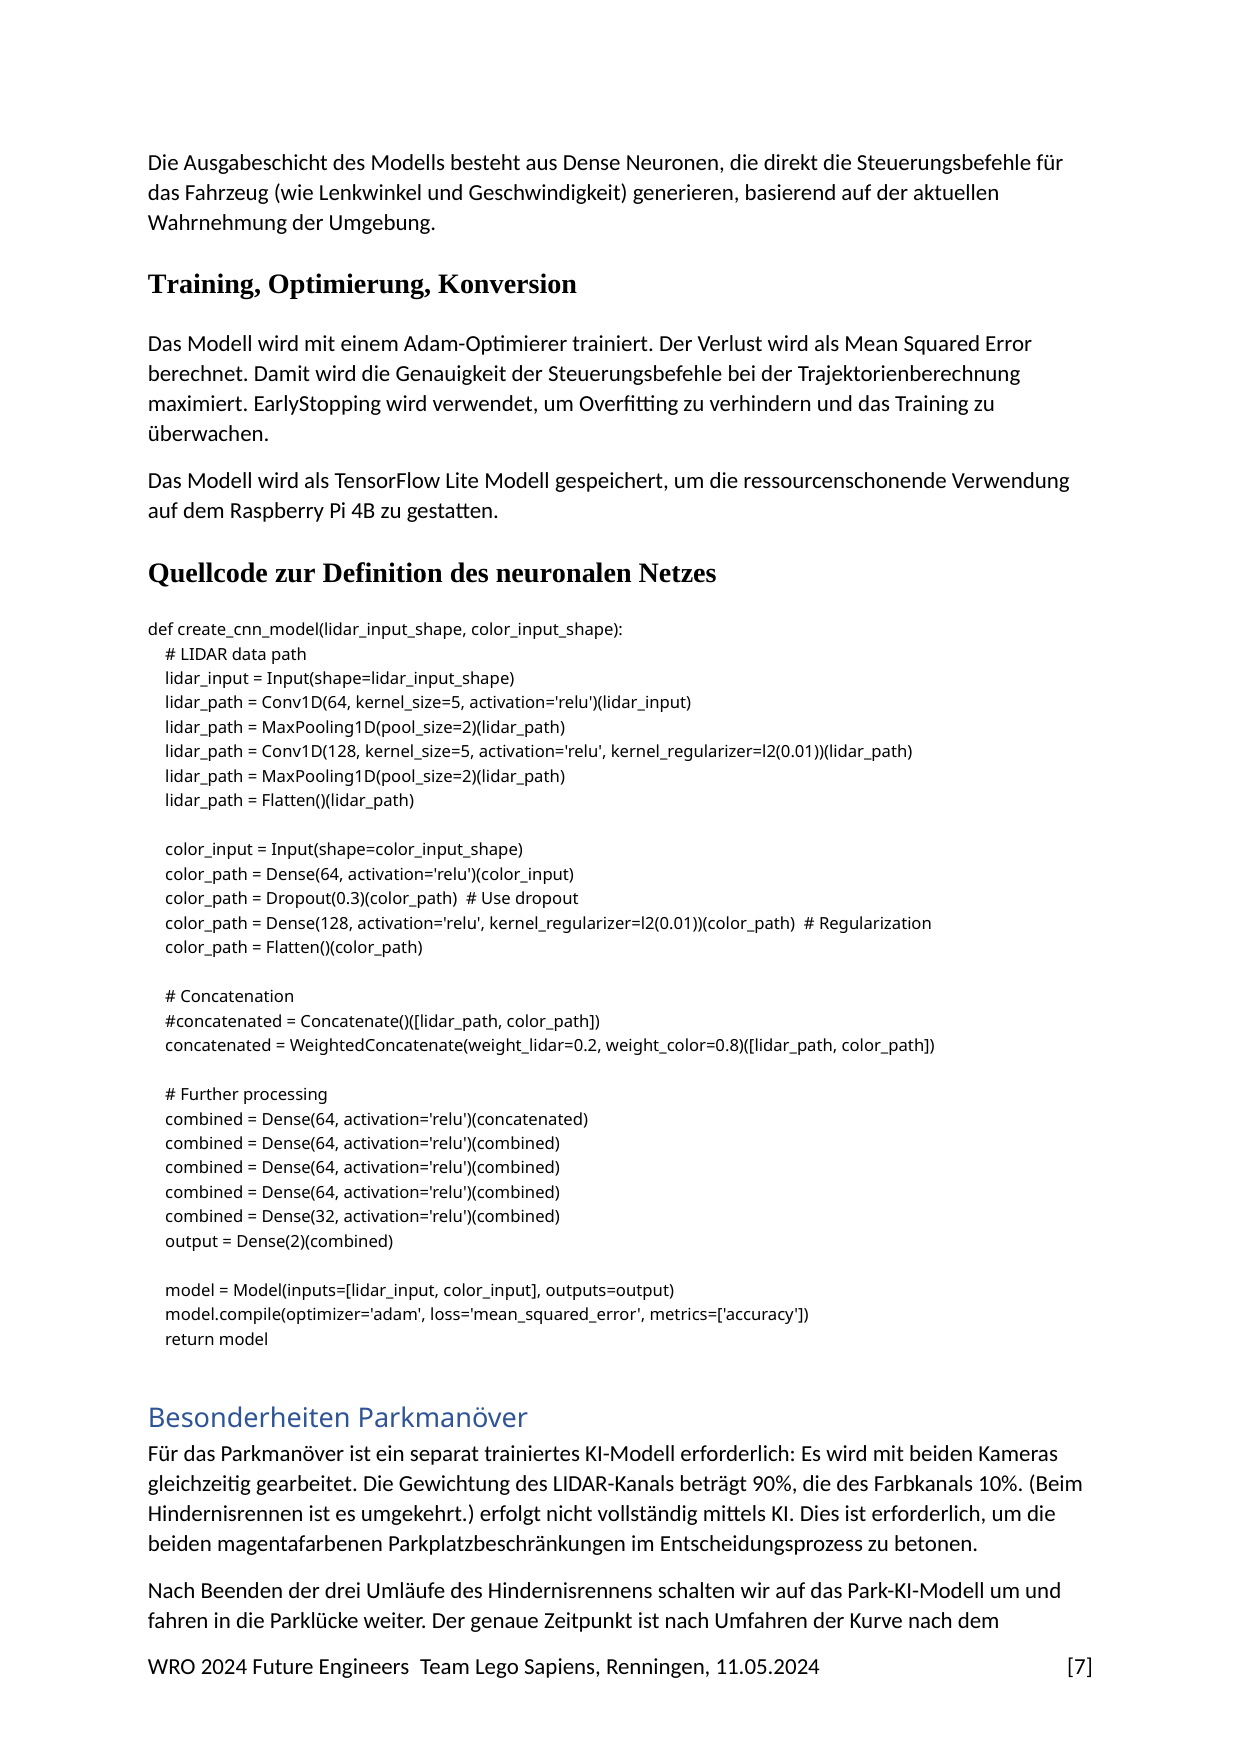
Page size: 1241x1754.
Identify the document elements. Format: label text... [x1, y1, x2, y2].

text output = Dense(2)(combined) [148, 1229, 1093, 1252]
text combined = Dense(64, activation='relu')(combined) [148, 1181, 1093, 1203]
text model = Model(inputs=[lidar_input, color_input], outputs=output) [148, 1278, 1093, 1301]
text # LIDAR data path [148, 642, 1093, 665]
text lidar_input = Input(shape=lidar_input_shape) [148, 667, 1093, 689]
text Das Modell wird mit einem Adam-Optimierer trainiert. Der Verlust wird als Mean Squared Error berechnet. Damit wird die Genauigkeit der Steuerungsbefehle bei der Trajektorienberechnung maximiert. EarlyStopping wird verwendet, um Overfitting zu verhindern und das Training zu überwachen. [148, 329, 1093, 448]
subtitle Quellcode zur Definition des neuronalen Netzes [148, 556, 1093, 588]
text lidar_path = Conv1D(64, kernel_size=5, activation='relu')(lidar_input) [148, 691, 1093, 714]
text concatenated = WeightedConcatenate(weight_lidar=0.2, weight_color=0.8)([lidar_path, color_path]) [148, 1034, 1093, 1056]
text color_path = Flatten()(color_path) [148, 936, 1093, 958]
text model.compile(optimizer='adam', loss='mean_squared_error', metrics=['accuracy']) [148, 1303, 1093, 1326]
text combined = Dense(64, activation='relu')(concatenated) [148, 1107, 1093, 1130]
text lidar_path = Conv1D(128, kernel_size=5, activation='relu', kernel_regularizer=l2(0.01))(lidar_path) [148, 740, 1093, 763]
text combined = Dense(32, activation='relu')(combined) [148, 1205, 1093, 1228]
text # Concatenation [148, 985, 1093, 1007]
subtitle Training, Optimierung, Konversion [148, 267, 1093, 300]
text color_path = Dense(128, activation='relu', kernel_regularizer=l2(0.01))(color_path) # Regularization [148, 911, 1093, 934]
text def create_cnn_model(lidar_input_shape, color_input_shape): [148, 618, 1093, 640]
text # Further processing [148, 1083, 1093, 1105]
text color_path = Dense(64, activation='relu')(color_input) [148, 862, 1093, 885]
text return model [148, 1327, 1093, 1350]
text combined = Dense(64, activation='relu')(combined) [148, 1132, 1093, 1154]
text Das Modell wird als TensorFlow Lite Modell gespeichert, um die ressourcenschonende Verwendung auf dem Raspberry Pi 4B zu gestatten. [148, 466, 1093, 525]
text color_path = Dropout(0.3)(color_path) # Use dropout [148, 887, 1093, 909]
text Die Ausgabeschicht des Modells besteht aus Dense Neuronen, die direkt die Steuerungsbefehle für das Fahrzeug (wie Lenkwinkel und Geschwindigkeit) generieren, basierend auf der aktuellen Wahrnehmung der Umgebung. [148, 148, 1093, 236]
text color_input = Input(shape=color_input_shape) [148, 838, 1093, 861]
subtitle Besonderheiten Parkmanöver [148, 1399, 1093, 1436]
text lidar_path = MaxPooling1D(pool_size=2)(lidar_path) [148, 764, 1093, 787]
text #concatenated = Concatenate()([lidar_path, color_path]) [148, 1009, 1093, 1032]
text Für das Parkmanöver ist ein separat trainiertes KI-Modell erforderlich: Es wird mit beiden Kameras gleichzeitig gearbeitet. Die Gewichtung des LIDAR-Kanals beträgt 90%, die des Farbkanals 10%. (Beim Hindernisrennen ist es umgekehrt.) erfolgt nicht vollständig mittels KI. Dies ist erforderlich, um die beiden magentafarbenen Parkplatzbeschränkungen im Entscheidungsprozess zu betonen. [148, 1439, 1093, 1557]
text lidar_path = MaxPooling1D(pool_size=2)(lidar_path) [148, 716, 1093, 738]
text combined = Dense(64, activation='relu')(combined) [148, 1156, 1093, 1179]
text lidar_path = Flatten()(lidar_path) [148, 789, 1093, 812]
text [148, 1576, 1093, 1634]
